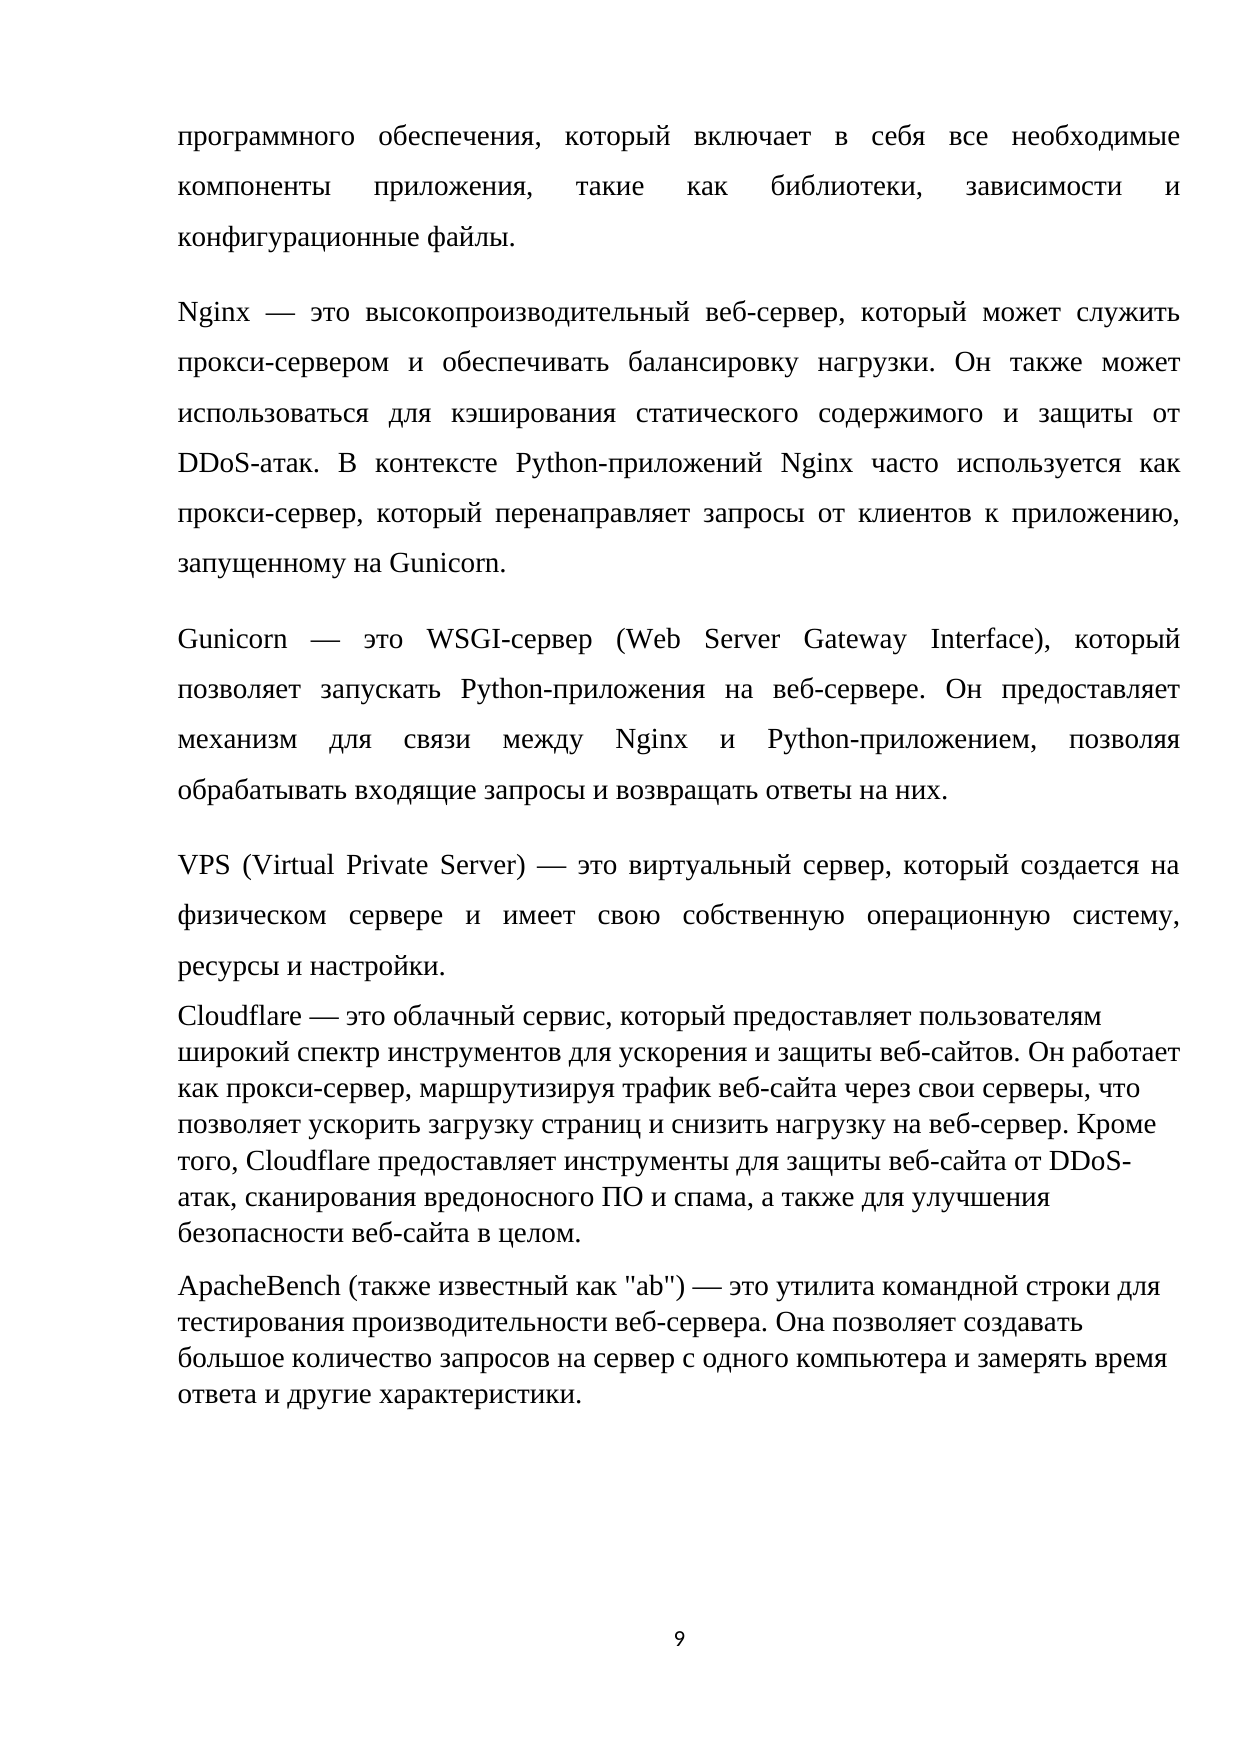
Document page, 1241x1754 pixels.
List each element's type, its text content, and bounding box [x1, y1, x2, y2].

text ApacheBench (также известный как "ab") — это утилита командной строки для тестирования производительности веб-сервера. Она позволяет создавать большое количество запросов на сервер с одного компьютера и замерять время ответа и другие характеристики. [177, 1268, 1181, 1410]
text Nginx — это высокопроизводительный веб-сервер, который может служить прокси-сервером и обеспечивать балансировку нагрузки. Он также может использоваться для кэширования статического содержимого и защиты от DDoS-атак. В контексте Python-приложений Nginx часто используется как прокси-сервер, который перенаправляет запросы от клиентов к приложению, запущенному на Gunicorn. [177, 294, 1181, 579]
text VPS (Virtual Private Server) — это виртуальный сервер, который создается на физическом сервере и имеет свою собственную операционную систему, ресурсы и настройки. [177, 847, 1181, 981]
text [177, 118, 1181, 252]
text Cloudflare — это облачный сервис, который предоставляет пользователям широкий спектр инструментов для ускорения и защиты веб-сайтов. Он работает как прокси-сервер, маршрутизируя трафик веб-сайта через свои серверы, что позволяет ускорить загрузку страниц и снизить нагрузку на веб-сервер. Кроме того, Cloudflare предоставляет инструменты для защиты веб-сайта от DDoS-атак, сканирования вредоносного ПО и спама, а также для улучшения безопасности веб-сайта в целом. [177, 998, 1181, 1248]
text Gunicorn — это WSGI-сервер (Web Server Gateway Interface), который позволяет запускать Python-приложения на веб-сервере. Он предоставляет механизм для связи между Nginx и Python-приложением, позволяя обрабатывать входящие запросы и возвращать ответы на них. [177, 621, 1181, 805]
